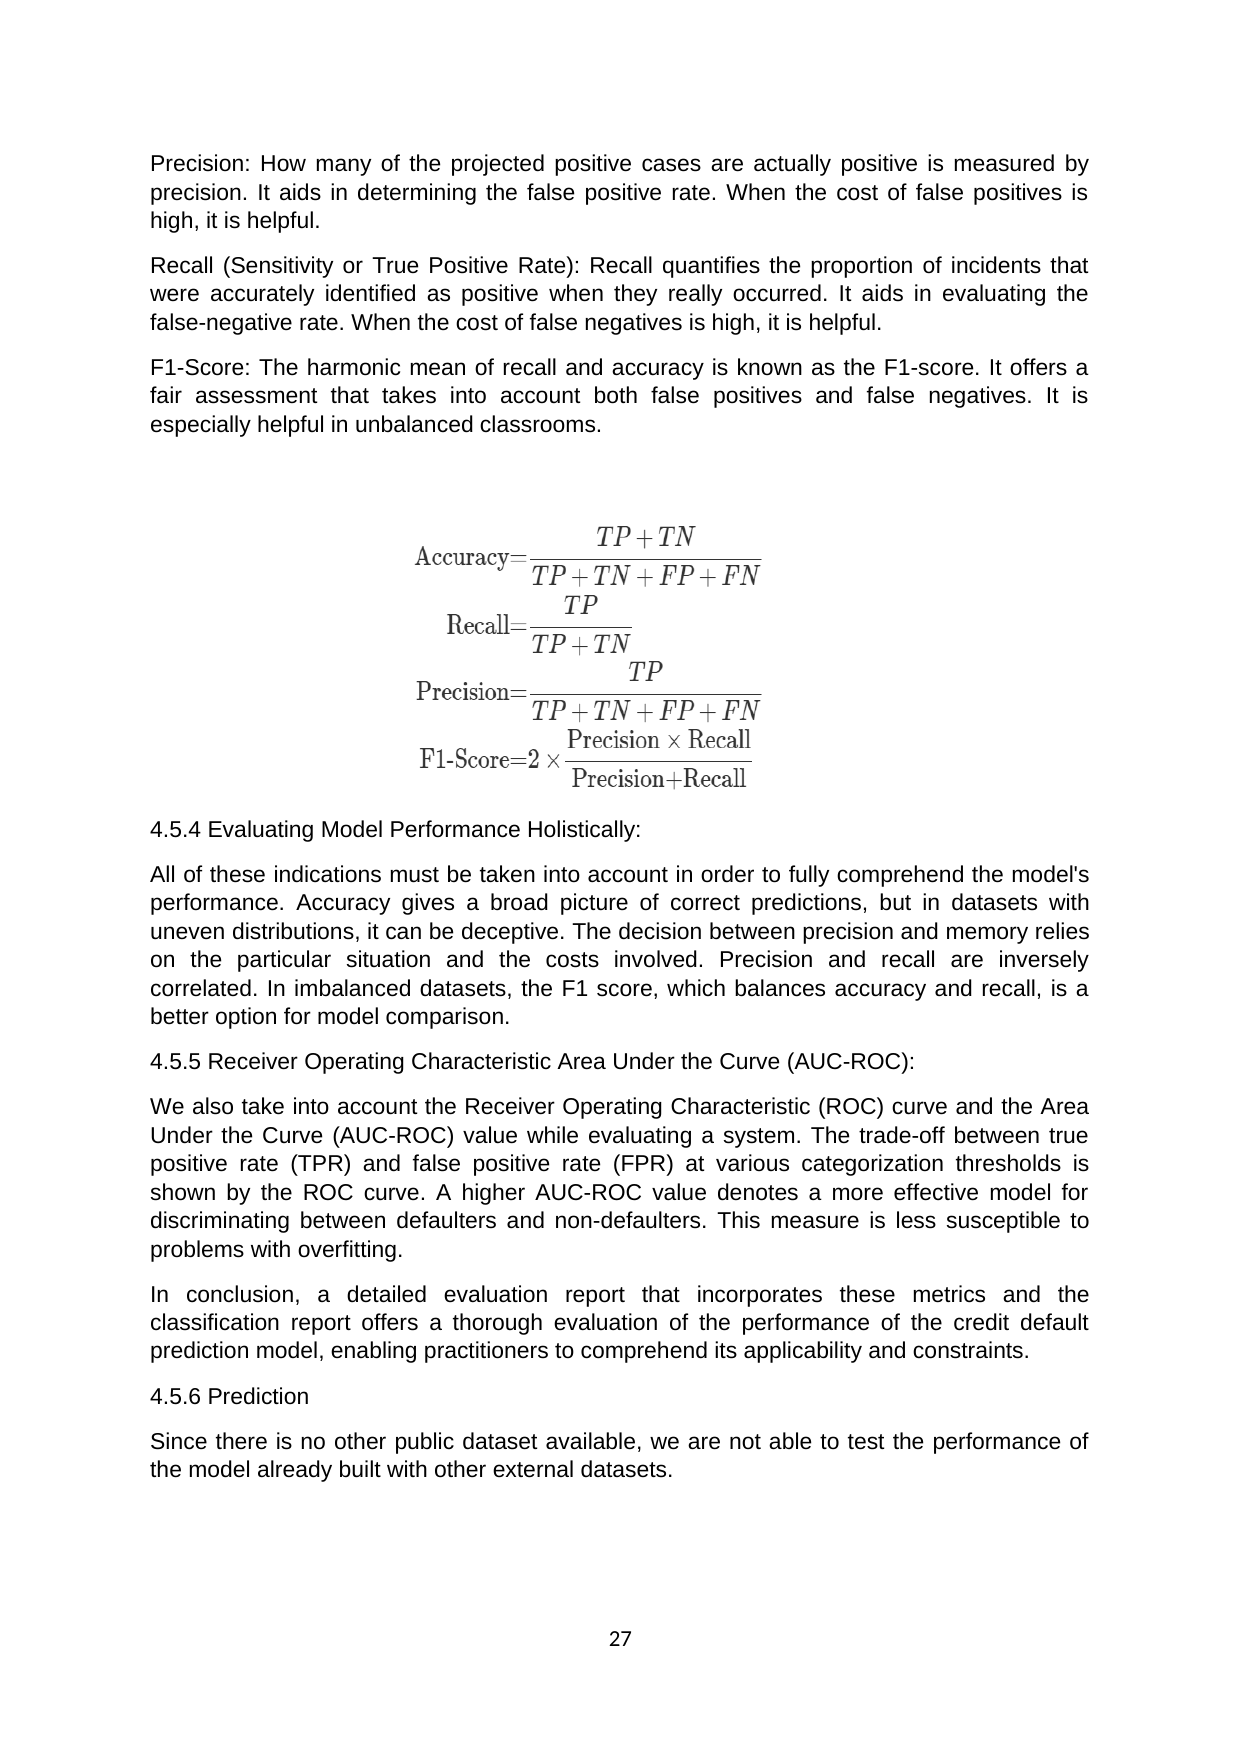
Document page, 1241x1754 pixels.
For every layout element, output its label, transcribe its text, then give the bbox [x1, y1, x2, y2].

text F1-Score: The harmonic mean of recall and accuracy is known as the F1-score. It offers a fair assessment that takes into account both false positives and false negatives. It is especially helpful in unbalanced classrooms. [150, 354, 1090, 437]
text Precision: How many of the projected positive cases are actually positive is measured by precision. It aids in determining the false positive rate. When the cost of false positives is high, it is helpful. [150, 150, 1090, 233]
text All of these indications must be taken into account in order to fully comprehend the model's performance. Accuracy gives a broad picture of correct predictions, but in datasets with uneven distributions, it can be deceptive. The decision between precision and memory relies on the particular situation and the costs involved. Precision and recall are inversely correlated. In imbalanced datasets, the F1 score, which balances accuracy and recall, is a better option for model comparison. [150, 861, 1090, 1029]
text We also take into account the Receiver Operating Characteristic (ROC) curve and the Area Under the Curve (AUC-ROC) value while evaluating a system. The trade-off between true positive rate (TPR) and false positive rate (FPR) at various categorization thresholds is shown by the ROC curve. A higher AUC-ROC value denotes a more effective model for discriminating between defaulters and non-defaulters. This measure is less susceptible to problems with overfitting. [150, 1093, 1090, 1262]
text In conclusion, a detailed evaluation report that incorporates these metrics and the classification report offers a thorough evaluation of the performance of the credit default prediction model, enabling practitioners to comprehend its applicability and constraints. [150, 1281, 1090, 1364]
picture [358, 501, 883, 797]
text Since there is no other public dataset available, we are not able to test the performance of the model already built with other external datasets. [150, 1428, 1090, 1482]
text Recall (Sensitivity or True Positive Rate): Recall quantifies the proportion of incidents that were accurately identified as positive when they really occurred. It aids in evaluating the false-negative rate. When the cost of false negatives is high, it is helpful. [150, 252, 1090, 335]
text 4.5.6 Prediction [150, 1383, 1090, 1409]
text 4.5.4 Evaluating Model Performance Holistically: [150, 816, 1090, 842]
text 4.5.5 Receiver Operating Characteristic Area Under the Curve (AUC-ROC): [150, 1048, 1090, 1074]
